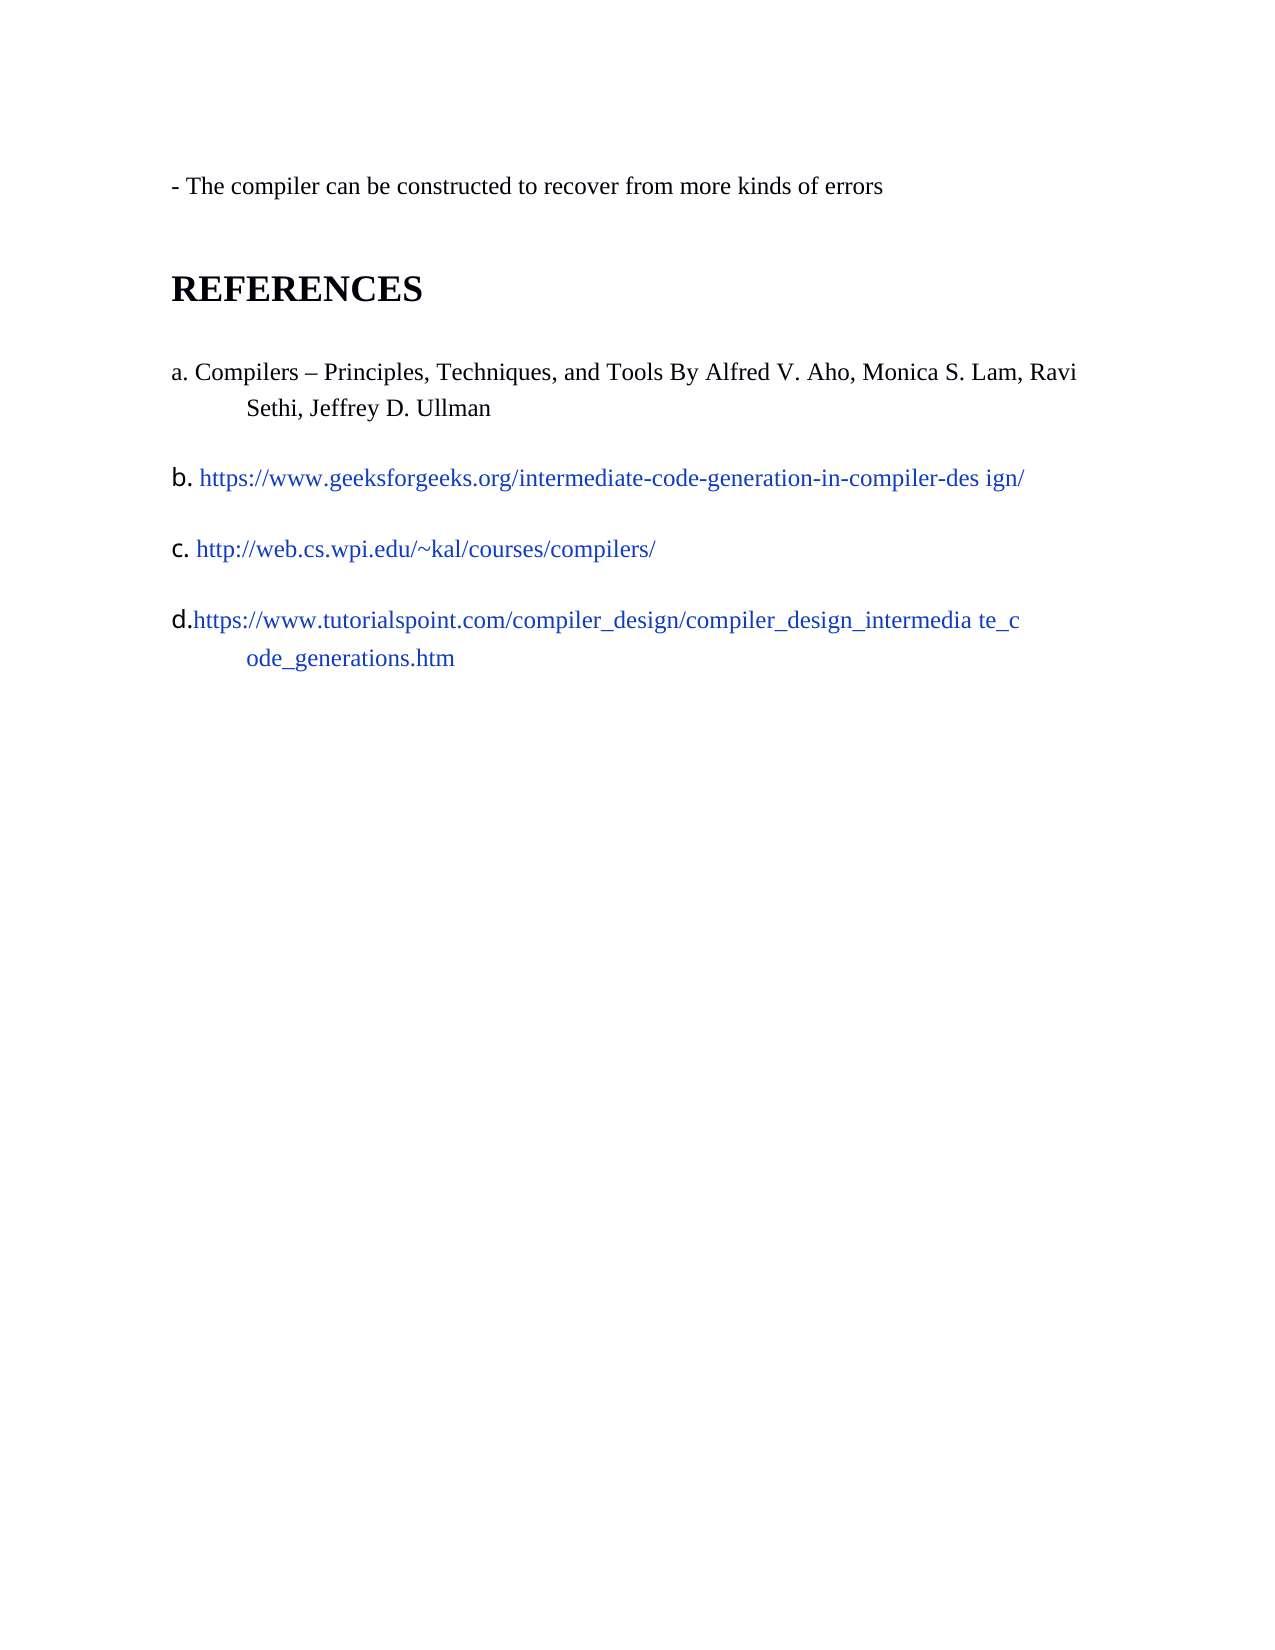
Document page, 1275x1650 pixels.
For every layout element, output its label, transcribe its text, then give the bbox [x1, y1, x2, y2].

list a. Compilers – Principles, Techniques, and Tools By Alfred V. Aho, Monica S. Lam, Ravi Sethi, Jeffrey D. Ullman [171, 348, 1104, 423]
list d.https://www.tutorialspoint.com/compiler_design/compiler_design_intermedia te_c ode_generations.htm [171, 598, 1104, 673]
text - The compiler can be constructed to recover from more kinds of errors [171, 171, 1104, 200]
list c. http://web.cs.wpi.edu/~kal/courses/compilers/ [171, 527, 1104, 565]
text REFERENCES [171, 267, 1104, 310]
list b. https://www.geeksforgeeks.org/intermediate-code-generation-in-compiler-des ign/ [171, 457, 1104, 494]
